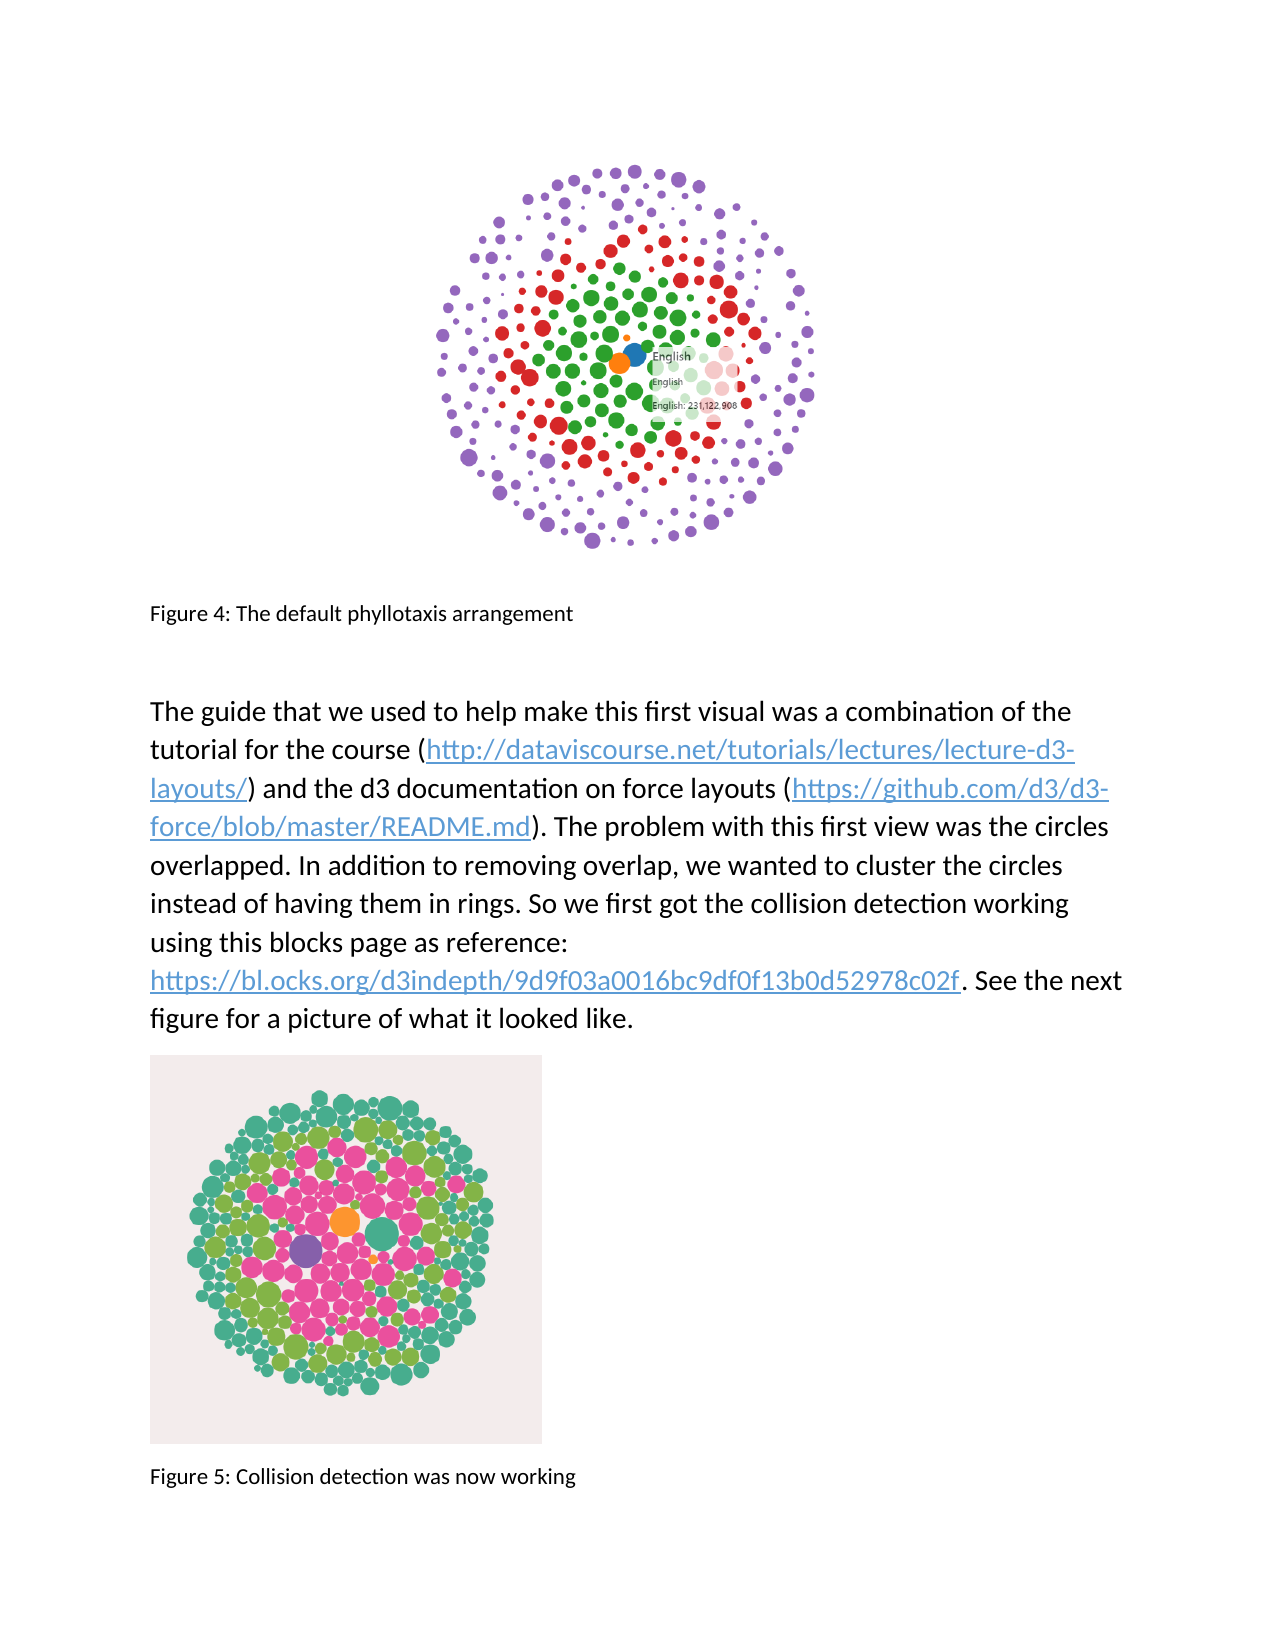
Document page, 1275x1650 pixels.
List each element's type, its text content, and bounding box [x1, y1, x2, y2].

picture [150, 1055, 542, 1444]
text Figure 4: The default phyllotaxis arrangement [150, 599, 1125, 627]
picture [408, 150, 876, 581]
text Figure 5: Collision detection was now working [150, 1462, 1125, 1490]
text The guide that we used to help make this first visual was a combination of the tutorial for the course (http://dataviscourse.net/tutorials/lectures/lecture-d3-layouts/) and the d3 documentation on force layouts (https://github.com/d3/d3-force/blob/master/README.md). The problem with this first view was the circles overlapped. In addition to removing overlap, we wanted to cluster the circles instead of having them in rings. So we first got the collision detection working using this blocks page as reference: https://bl.ocks.org/d3indepth/9d9f03a0016bc9df0f13b0d52978c02f. See the next figure for a picture of what it looked like. [150, 693, 1125, 1036]
